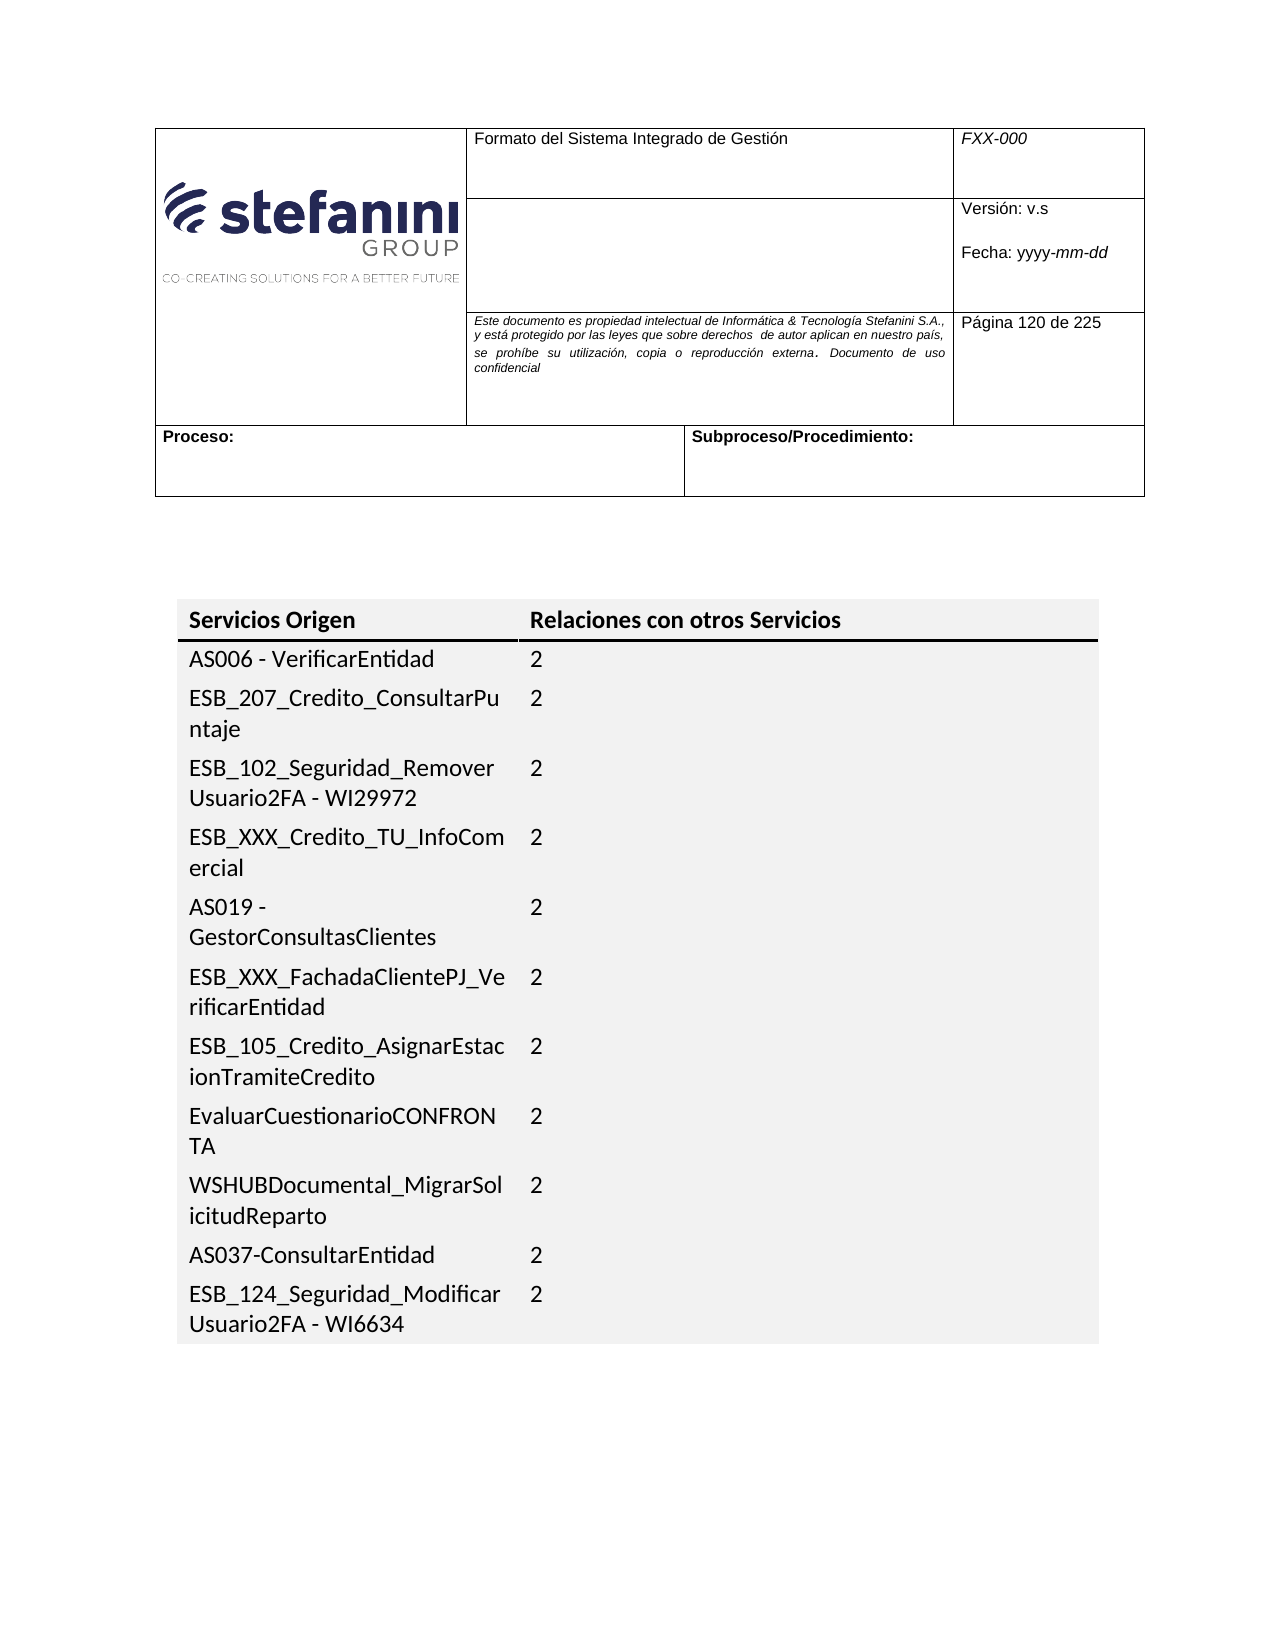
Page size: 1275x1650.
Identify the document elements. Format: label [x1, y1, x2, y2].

picture [162, 182, 460, 286]
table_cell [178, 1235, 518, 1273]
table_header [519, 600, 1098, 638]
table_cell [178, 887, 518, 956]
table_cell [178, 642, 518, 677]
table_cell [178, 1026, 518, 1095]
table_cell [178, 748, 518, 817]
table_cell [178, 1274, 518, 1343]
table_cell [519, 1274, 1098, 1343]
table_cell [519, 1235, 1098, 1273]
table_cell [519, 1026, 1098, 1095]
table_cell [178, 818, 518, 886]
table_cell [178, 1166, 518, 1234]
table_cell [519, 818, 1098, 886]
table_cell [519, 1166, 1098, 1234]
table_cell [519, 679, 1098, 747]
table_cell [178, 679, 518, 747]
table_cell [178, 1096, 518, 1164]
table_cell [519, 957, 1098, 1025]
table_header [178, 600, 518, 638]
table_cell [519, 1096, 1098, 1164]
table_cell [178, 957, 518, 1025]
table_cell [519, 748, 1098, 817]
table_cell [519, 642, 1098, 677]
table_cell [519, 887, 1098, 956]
